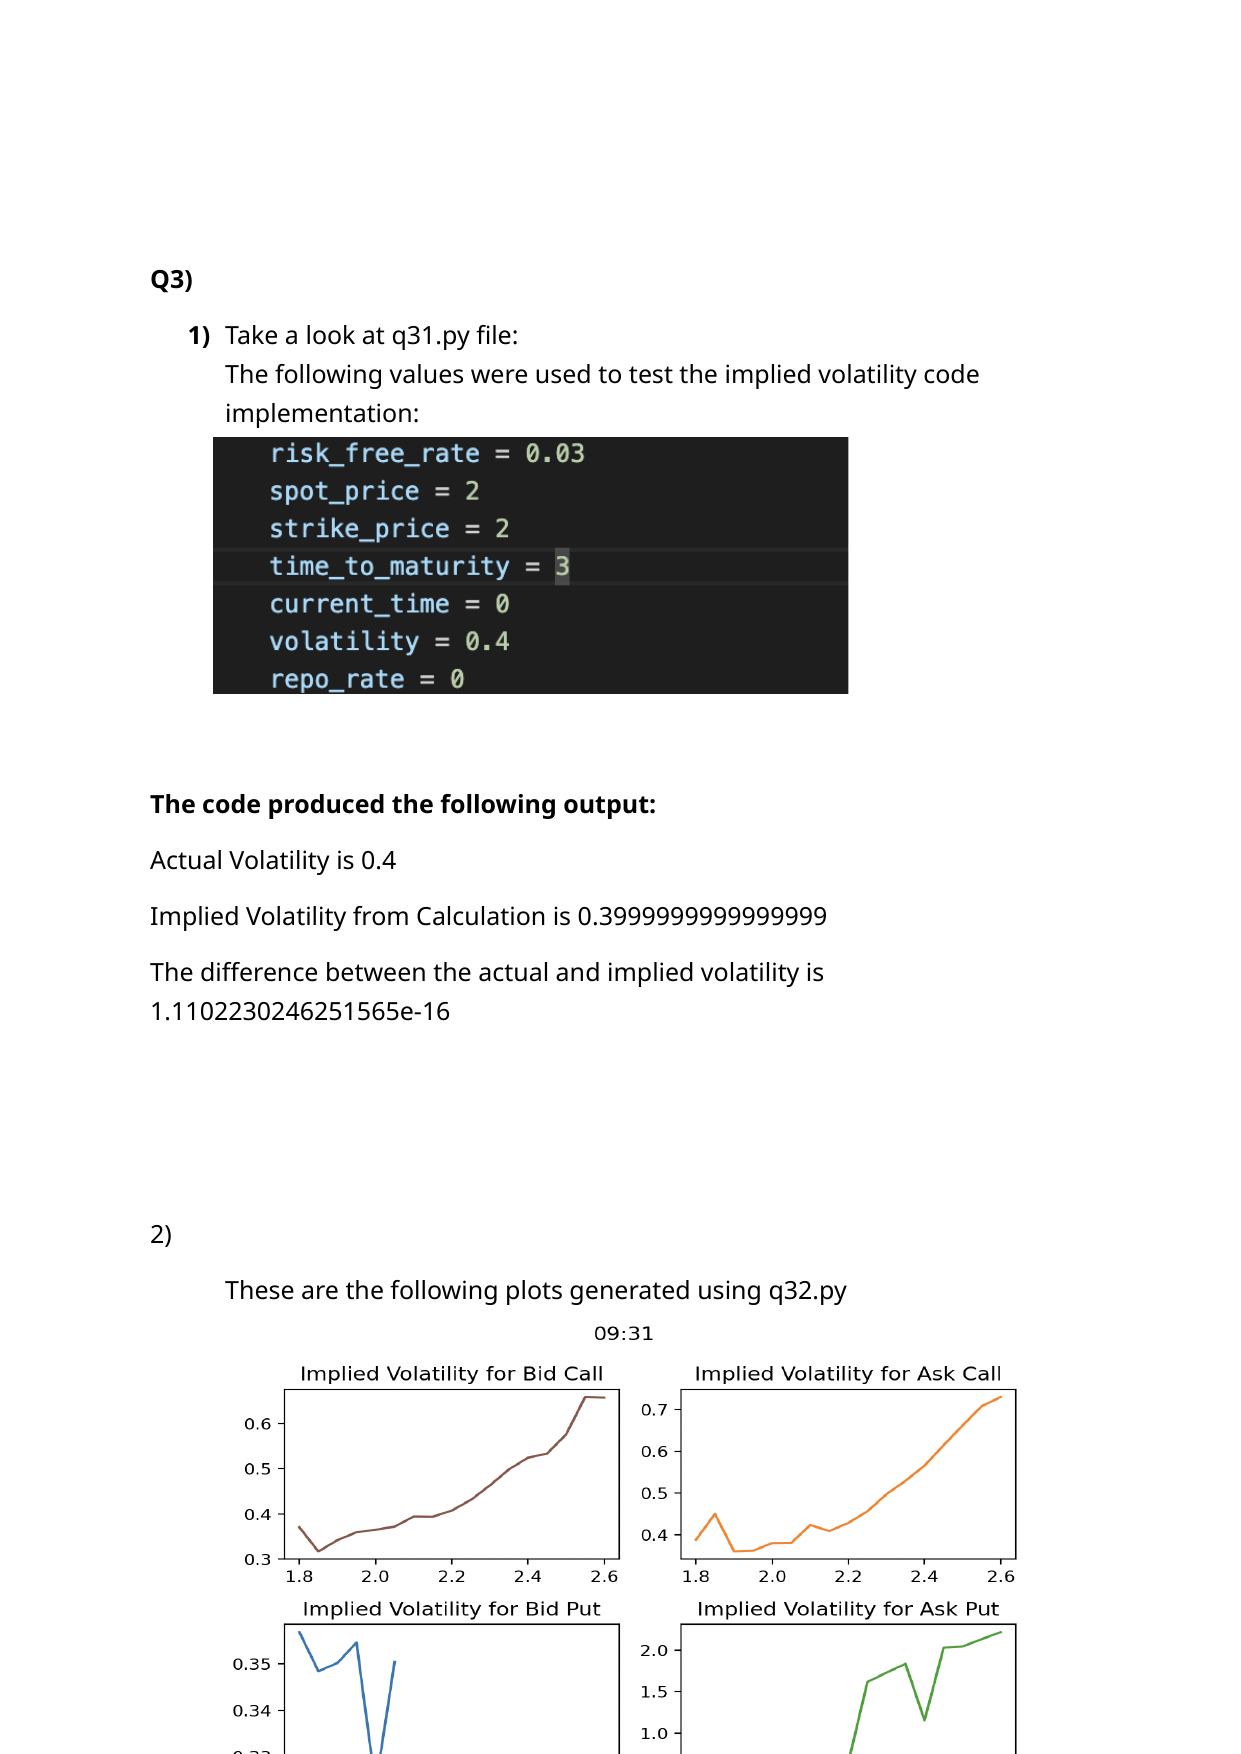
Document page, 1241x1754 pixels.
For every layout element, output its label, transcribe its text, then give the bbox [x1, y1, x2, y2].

list The following values were used to test the implied volatility code implementation: [225, 357, 1090, 430]
picture [221, 1322, 1027, 1754]
text Implied Volatility from Calculation is 0.3999999999999999 [150, 898, 1090, 932]
text The code produced the following output: [150, 787, 1090, 821]
text 2) [150, 1217, 1090, 1251]
text These are the following plots generated using q32.py [150, 1272, 1090, 1307]
list Take a look at q31.py file: [187, 317, 1090, 352]
text Actual Volatility is 0.4 [150, 842, 1090, 877]
text The difference between the actual and implied volatility is 1.1102230246251565e-16 [150, 954, 1090, 1027]
picture [213, 437, 849, 694]
text Q3) [150, 262, 1090, 296]
